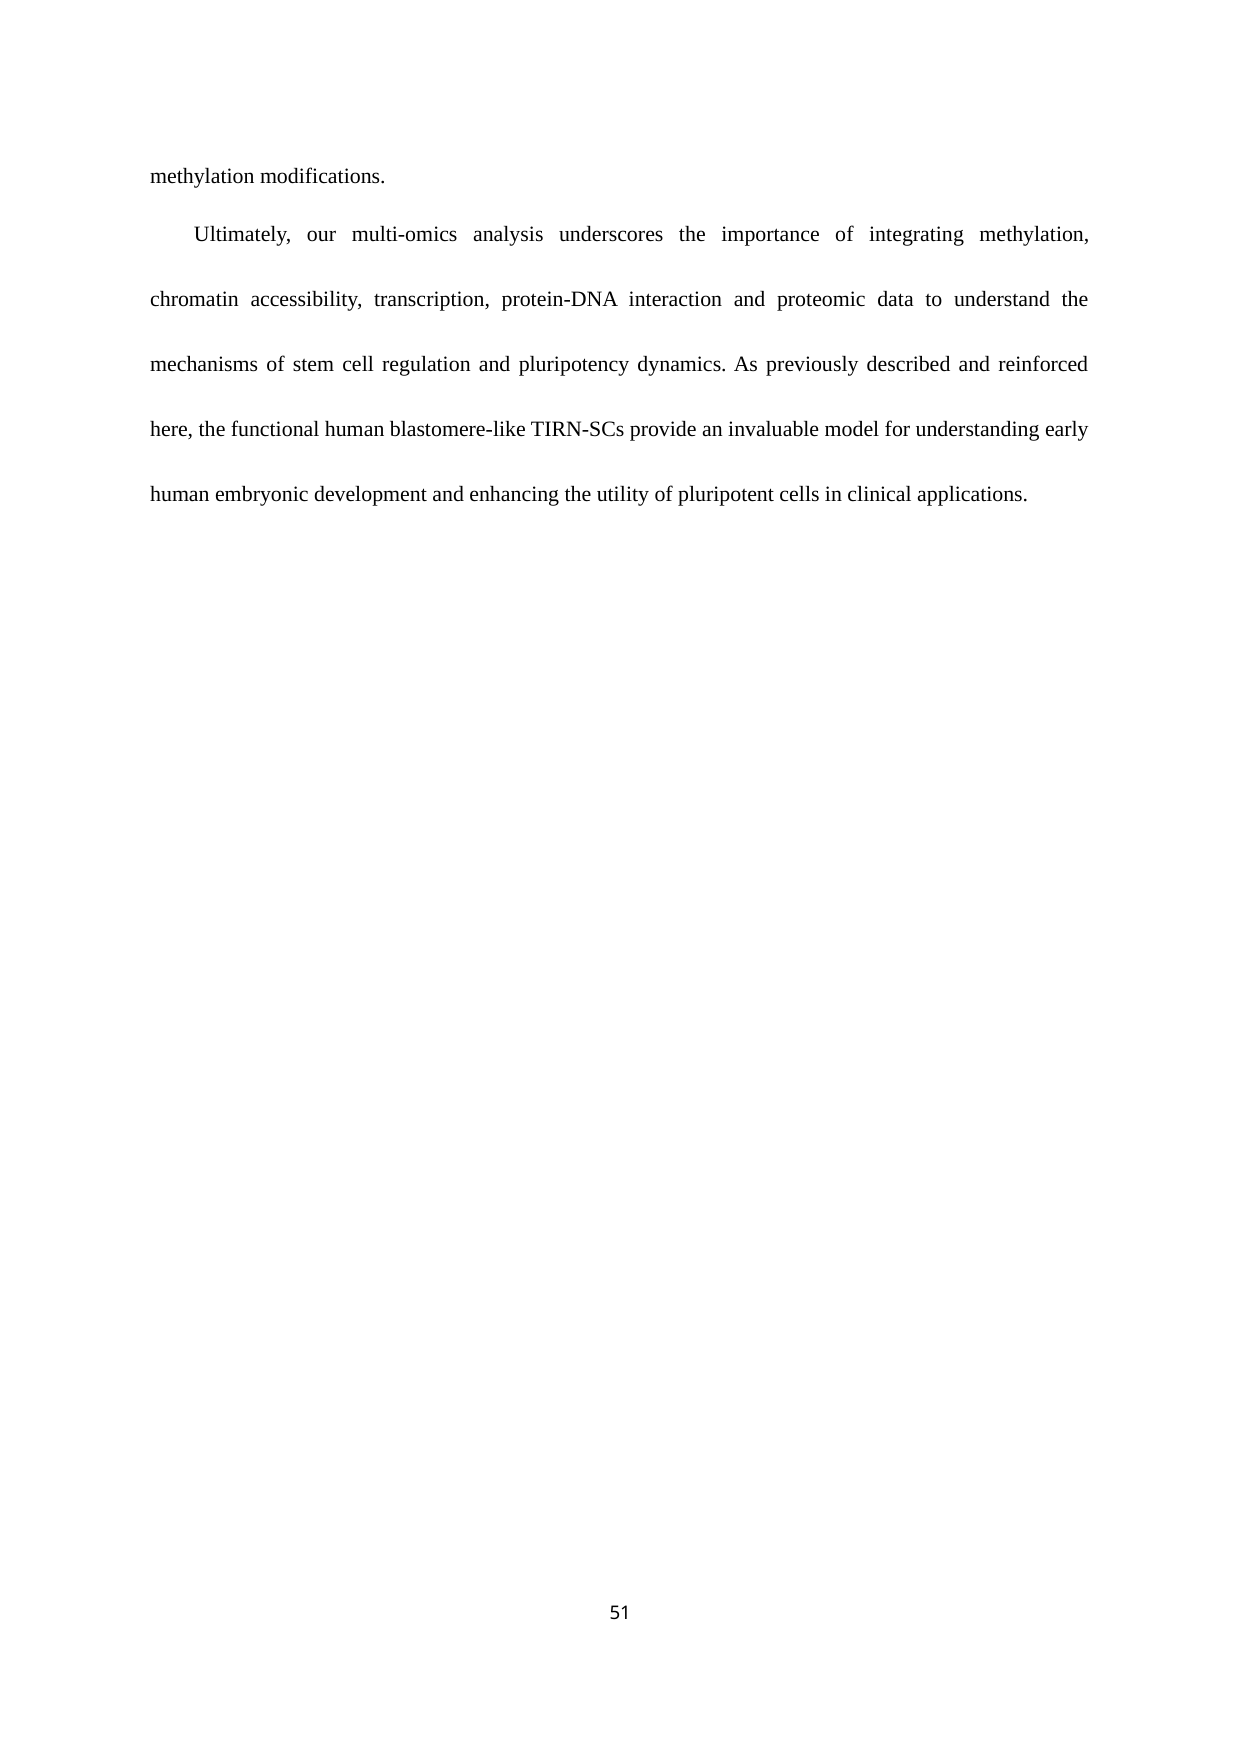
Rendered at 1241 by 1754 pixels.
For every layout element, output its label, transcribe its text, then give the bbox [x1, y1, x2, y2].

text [150, 160, 1090, 192]
text Ultimately, our multi-omics analysis underscores the importance of integrating methylation, chromatin accessibility, transcription, protein-DNA interaction and proteomic data to understand the mechanisms of stem cell regulation and pluripotency dynamics. As previously described and reinforced here, the functional human blastomere-like TIRN-SCs provide an invaluable model for understanding early human embryonic development and enhancing the utility of pluripotent cells in clinical applications. [150, 217, 1090, 510]
